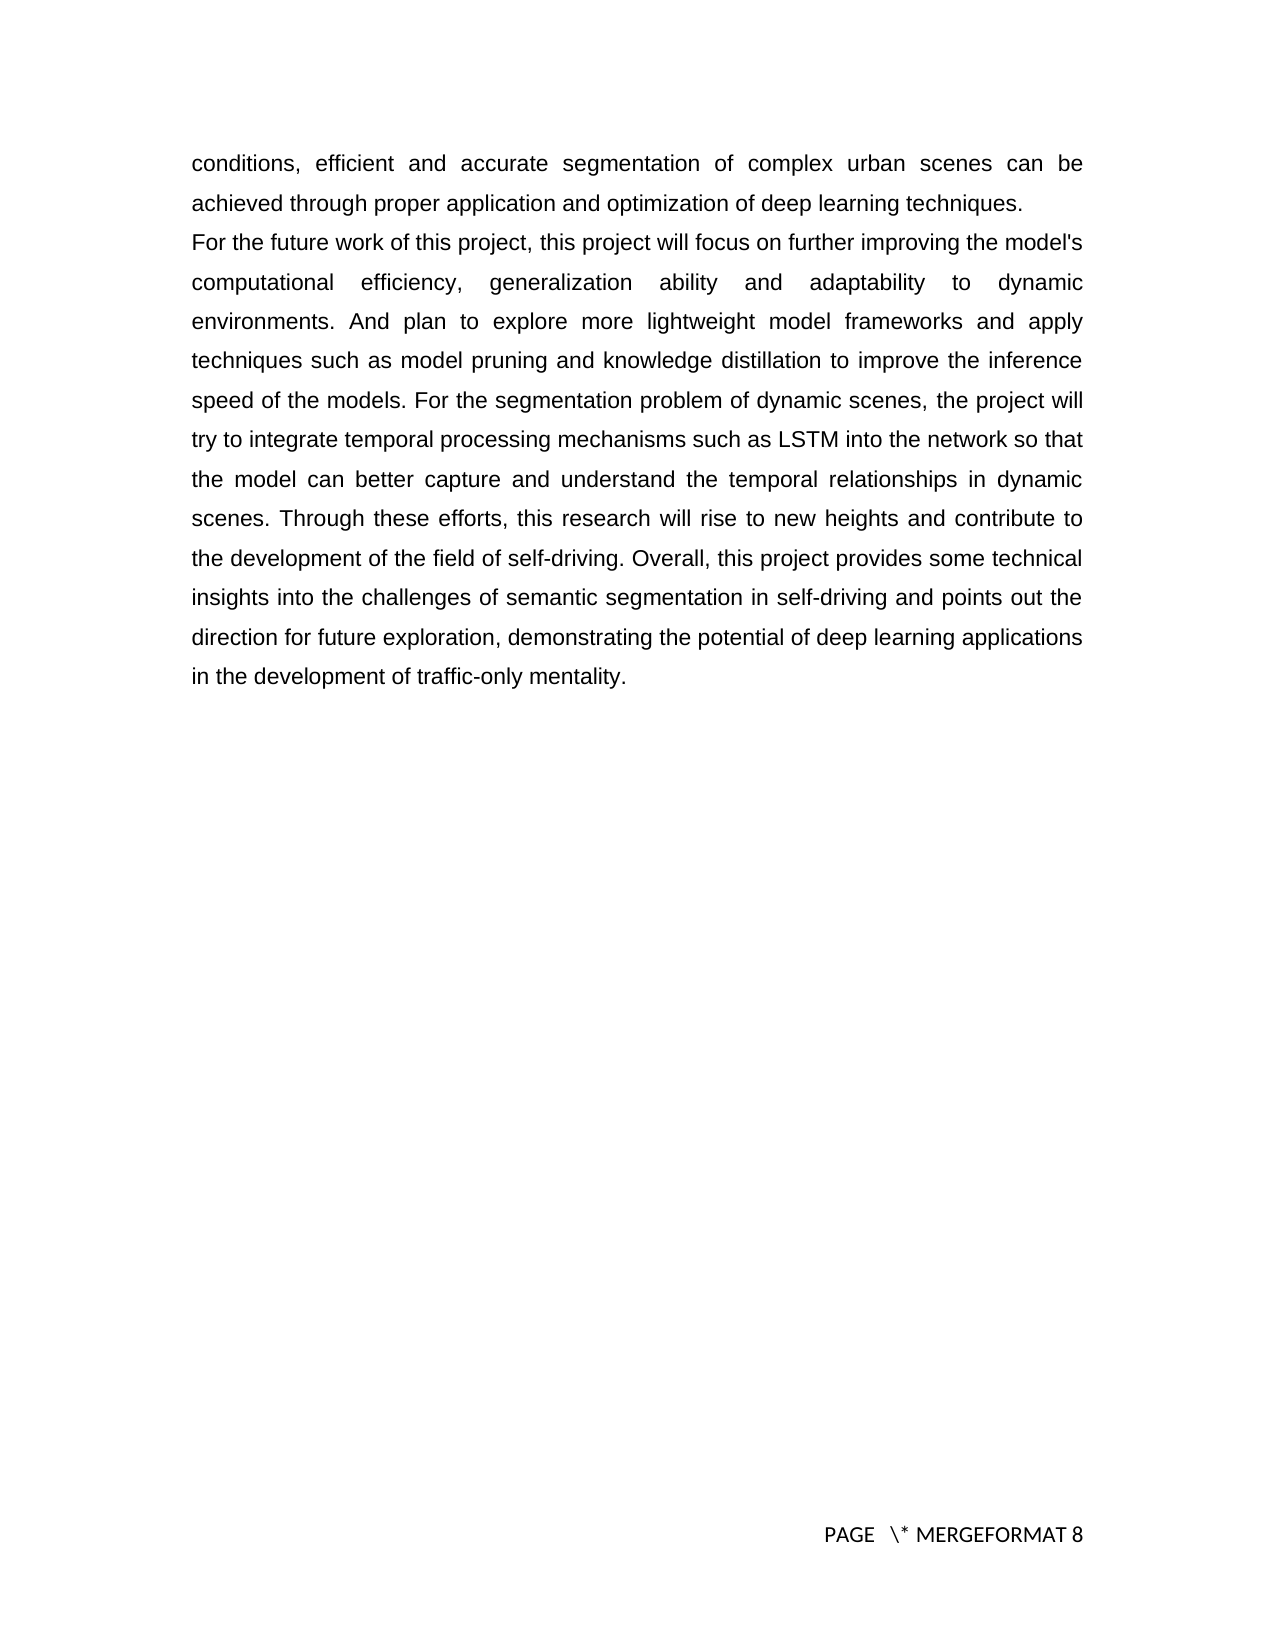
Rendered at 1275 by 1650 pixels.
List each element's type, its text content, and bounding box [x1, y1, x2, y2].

text For the future work of this project, this project will focus on further improving the model's computational efficiency, generalization ability and adaptability to dynamic environments. And plan to explore more lightweight model frameworks and apply techniques such as model pruning and knowledge distillation to improve the inference speed of the models. For the segmentation problem of dynamic scenes, the project will try to integrate temporal processing mechanisms such as LSTM into the network so that the model can better capture and understand the temporal relationships in dynamic scenes. Through these efforts, this research will rise to new heights and contribute to the development of the field of self-driving. Overall, this project provides some technical insights into the challenges of semantic segmentation in self-driving and points out the direction for future exploration, demonstrating the potential of deep learning applications in the development of traffic-only mentality. [191, 229, 1084, 689]
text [191, 150, 1084, 216]
